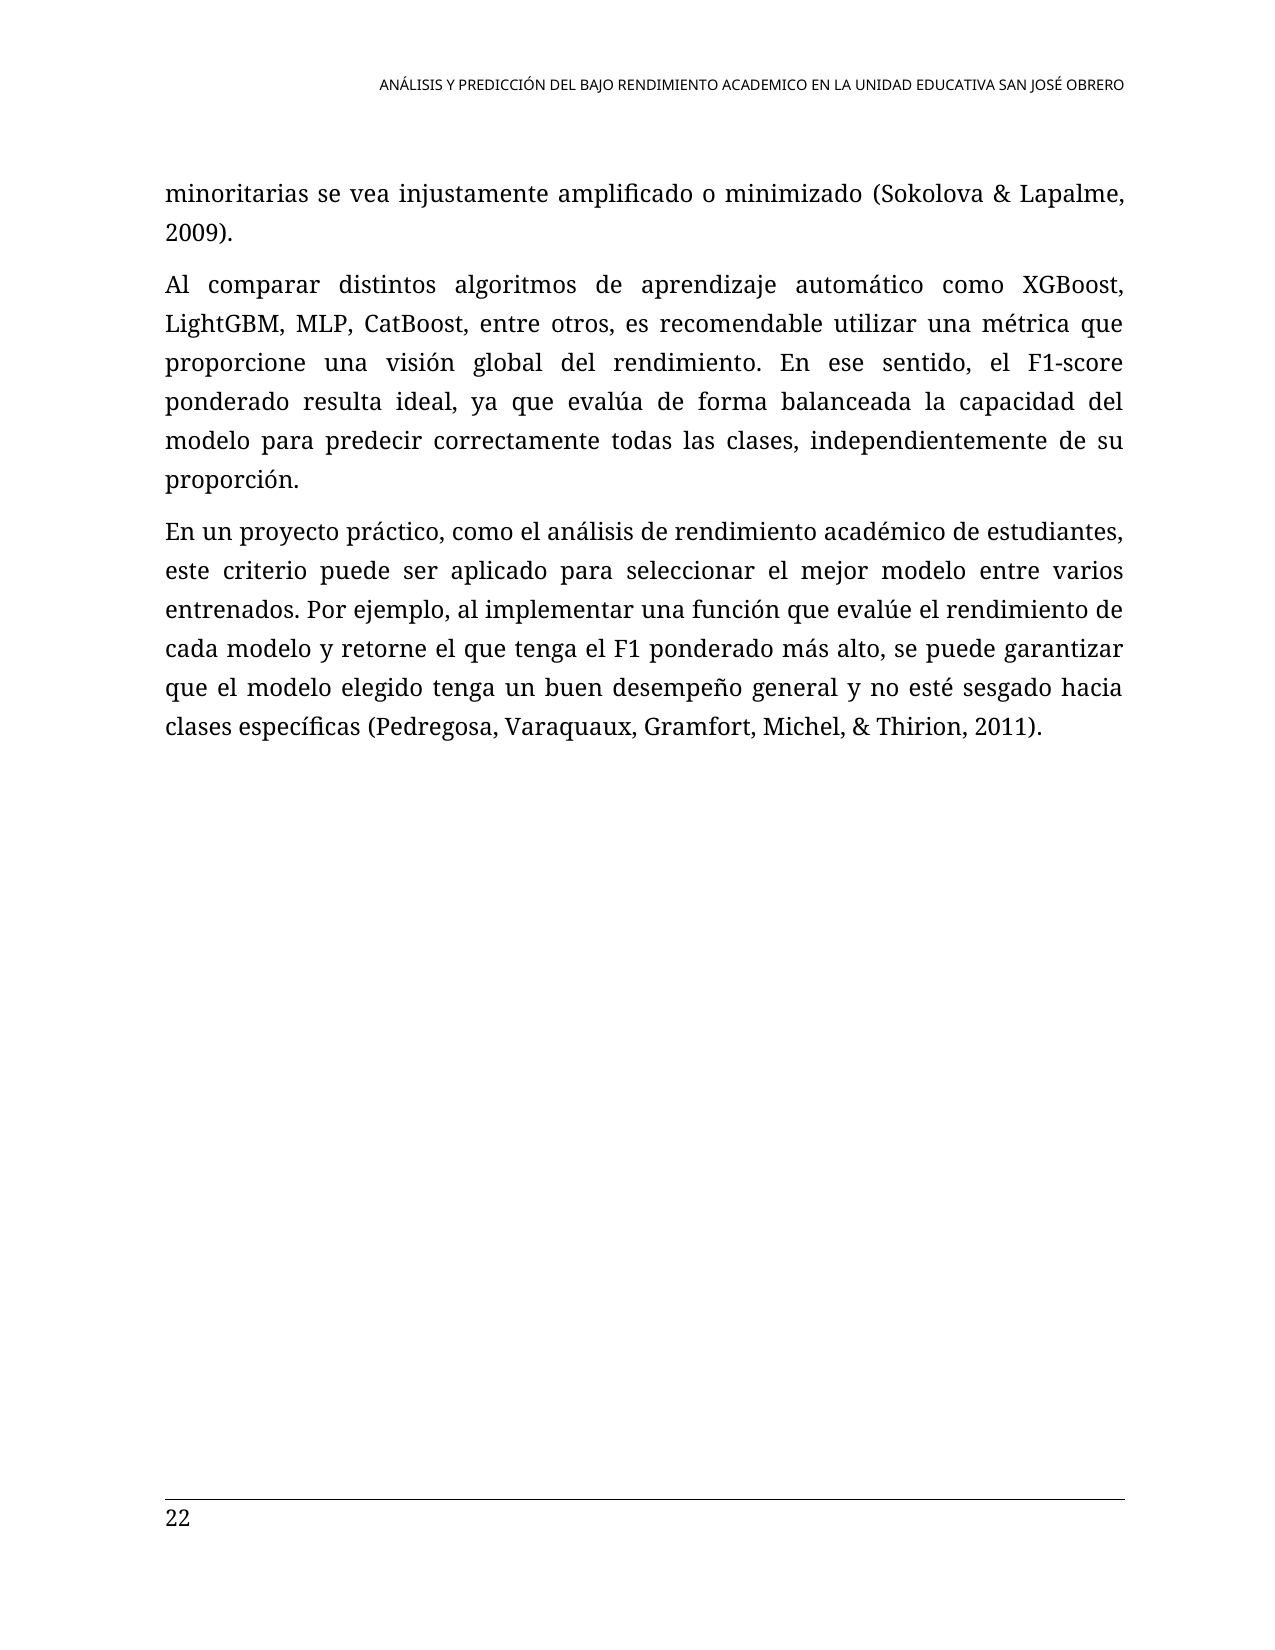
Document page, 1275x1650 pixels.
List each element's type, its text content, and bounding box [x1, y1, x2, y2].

text En un proyecto práctico, como el análisis de rendimiento académico de estudiantes, este criterio puede ser aplicado para seleccionar el mejor modelo entre varios entrenados. Por ejemplo, al implementar una función que evalúe el rendimiento de cada modelo y retorne el que tenga el F1 ponderado más alto, se puede garantizar que el modelo elegido tenga un buen desempeño general y no esté sesgado hacia clases específicas . [165, 514, 1125, 742]
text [165, 177, 1125, 249]
text Al comparar distintos algoritmos de aprendizaje automático como XGBoost, LightGBM, MLP, CatBoost, entre otros, es recomendable utilizar una métrica que proporcione una visión global del rendimiento. En ese sentido, el F1-score ponderado resulta ideal, ya que evalúa de forma balanceada la capacidad del modelo para predecir correctamente todas las clases, independientemente de su proporción. [165, 268, 1125, 496]
